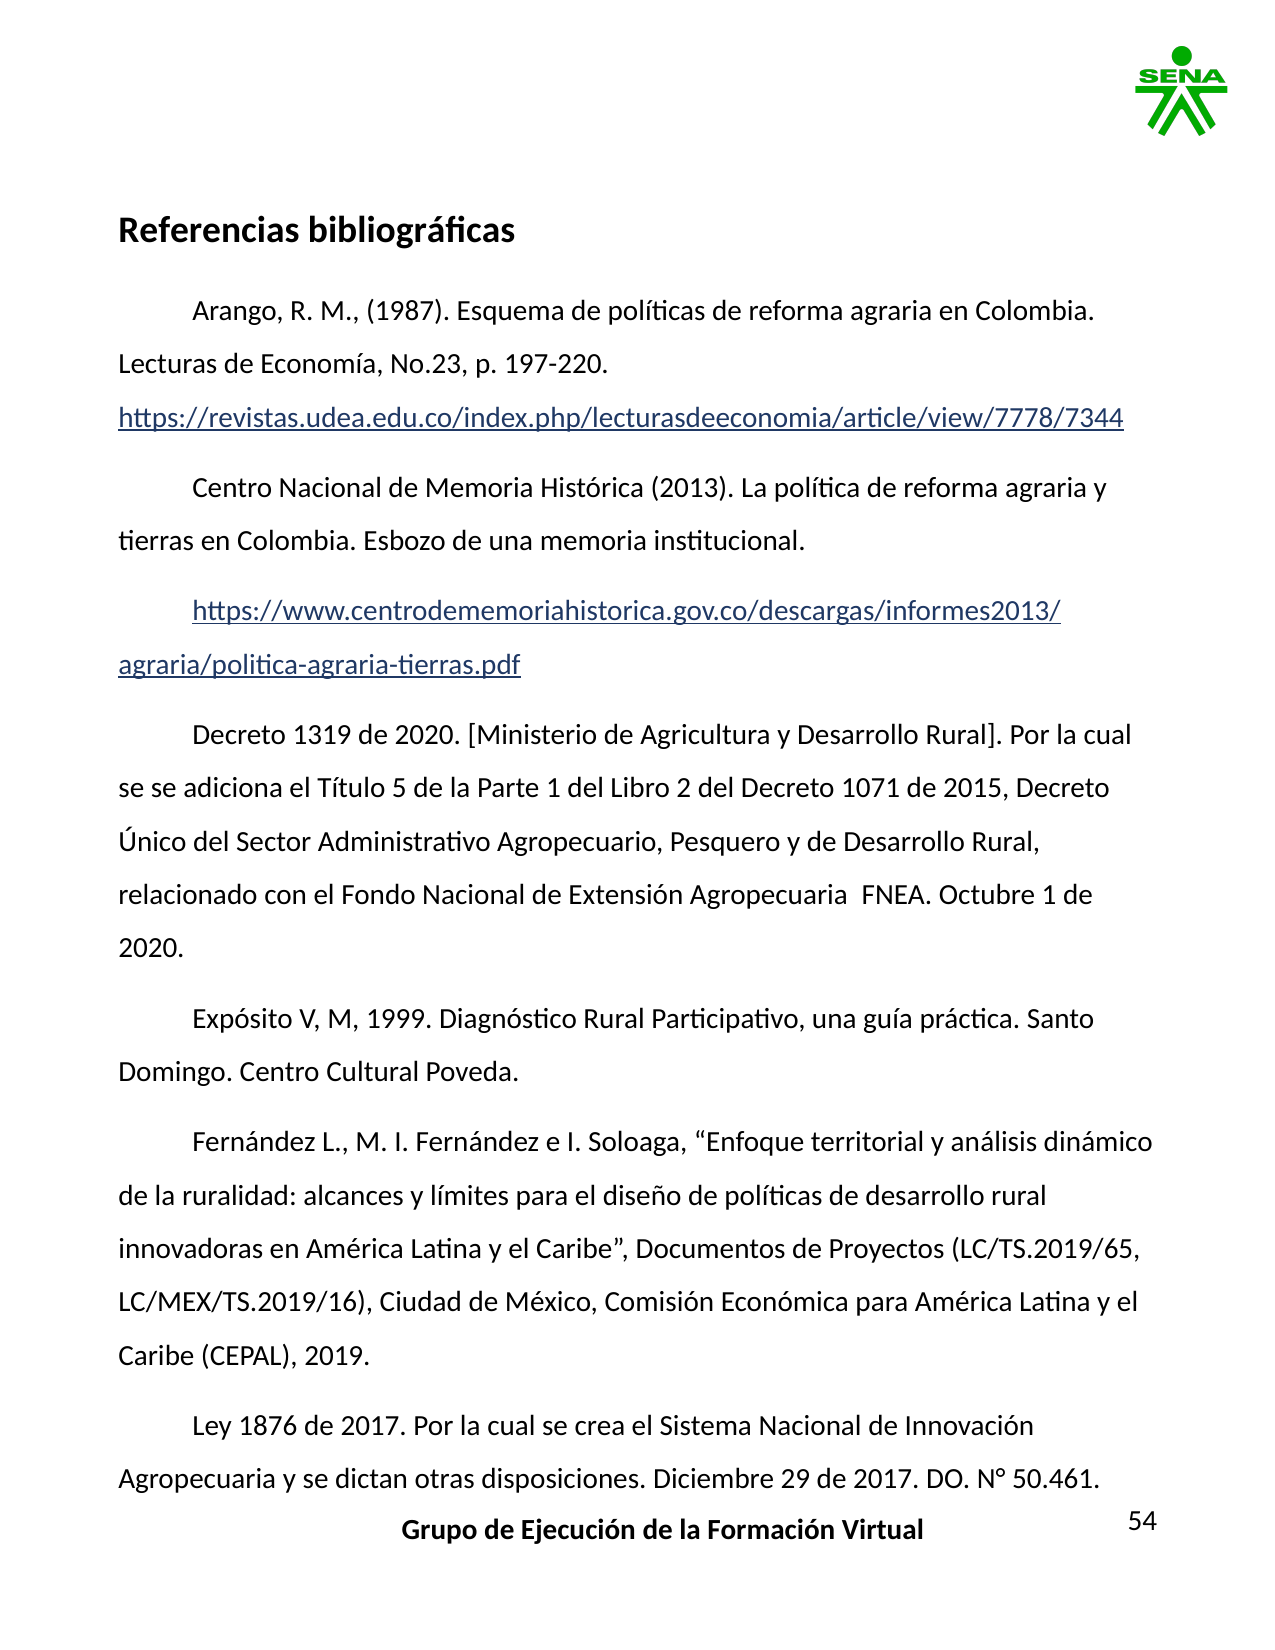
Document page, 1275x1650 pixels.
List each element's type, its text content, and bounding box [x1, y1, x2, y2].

text Ley 1876 de 2017. Por la cual se crea el Sistema Nacional de Innovación Agropecuaria y se dictan otras disposiciones. Diciembre 29 de 2017. DO. N° 50.461. [118, 1407, 1157, 1496]
text Centro Nacional de Memoria Histórica (2013). La política de reforma agraria y tierras en Colombia. Esbozo de una memoria institucional. [118, 469, 1157, 558]
text Fernández L., M. I. Fernández e I. Soloaga, “Enfoque territorial y análisis dinámico de la ruralidad: alcances y límites para el diseño de políticas de desarrollo rural innovadoras en América Latina y el Caribe”, Documentos de Proyectos (LC/TS.2019/65, LC/MEX/TS.2019/16), Ciudad de México, Comisión Económica para América Latina y el Caribe (CEPAL), 2019. [118, 1123, 1157, 1373]
text Arango, R. M., (1987). Esquema de políticas de reforma agraria en Colombia. Lecturas de Economía, No.23, p. 197-220. https://revistas.udea.edu.co/index.php/lecturasdeeconomia/article/view/7778/7344 [118, 292, 1157, 434]
text Expósito V, M, 1999. Diagnóstico Rural Participativo, una guía práctica. Santo Domingo. Centro Cultural Poveda. [118, 1000, 1157, 1089]
text Decreto 1319 de 2020. [Ministerio de Agricultura y Desarrollo Rural]. Por la cual se se adiciona el Título 5 de la Parte 1 del Libro 2 del Decreto 1071 de 2015, Decreto Único del Sector Administrativo Agropecuario, Pesquero y de Desarrollo Rural, relacionado con el Fondo Nacional de Extensión Agropecuaria ­ FNEA. Octubre 1 de 2020. [118, 716, 1157, 965]
text Referencias bibliográficas [118, 206, 1157, 252]
picture [1135, 46, 1228, 136]
text https://www.centrodememoriahistorica.gov.co/descargas/informes2013/agraria/politica-agraria-tierras.pdf [118, 592, 1157, 681]
